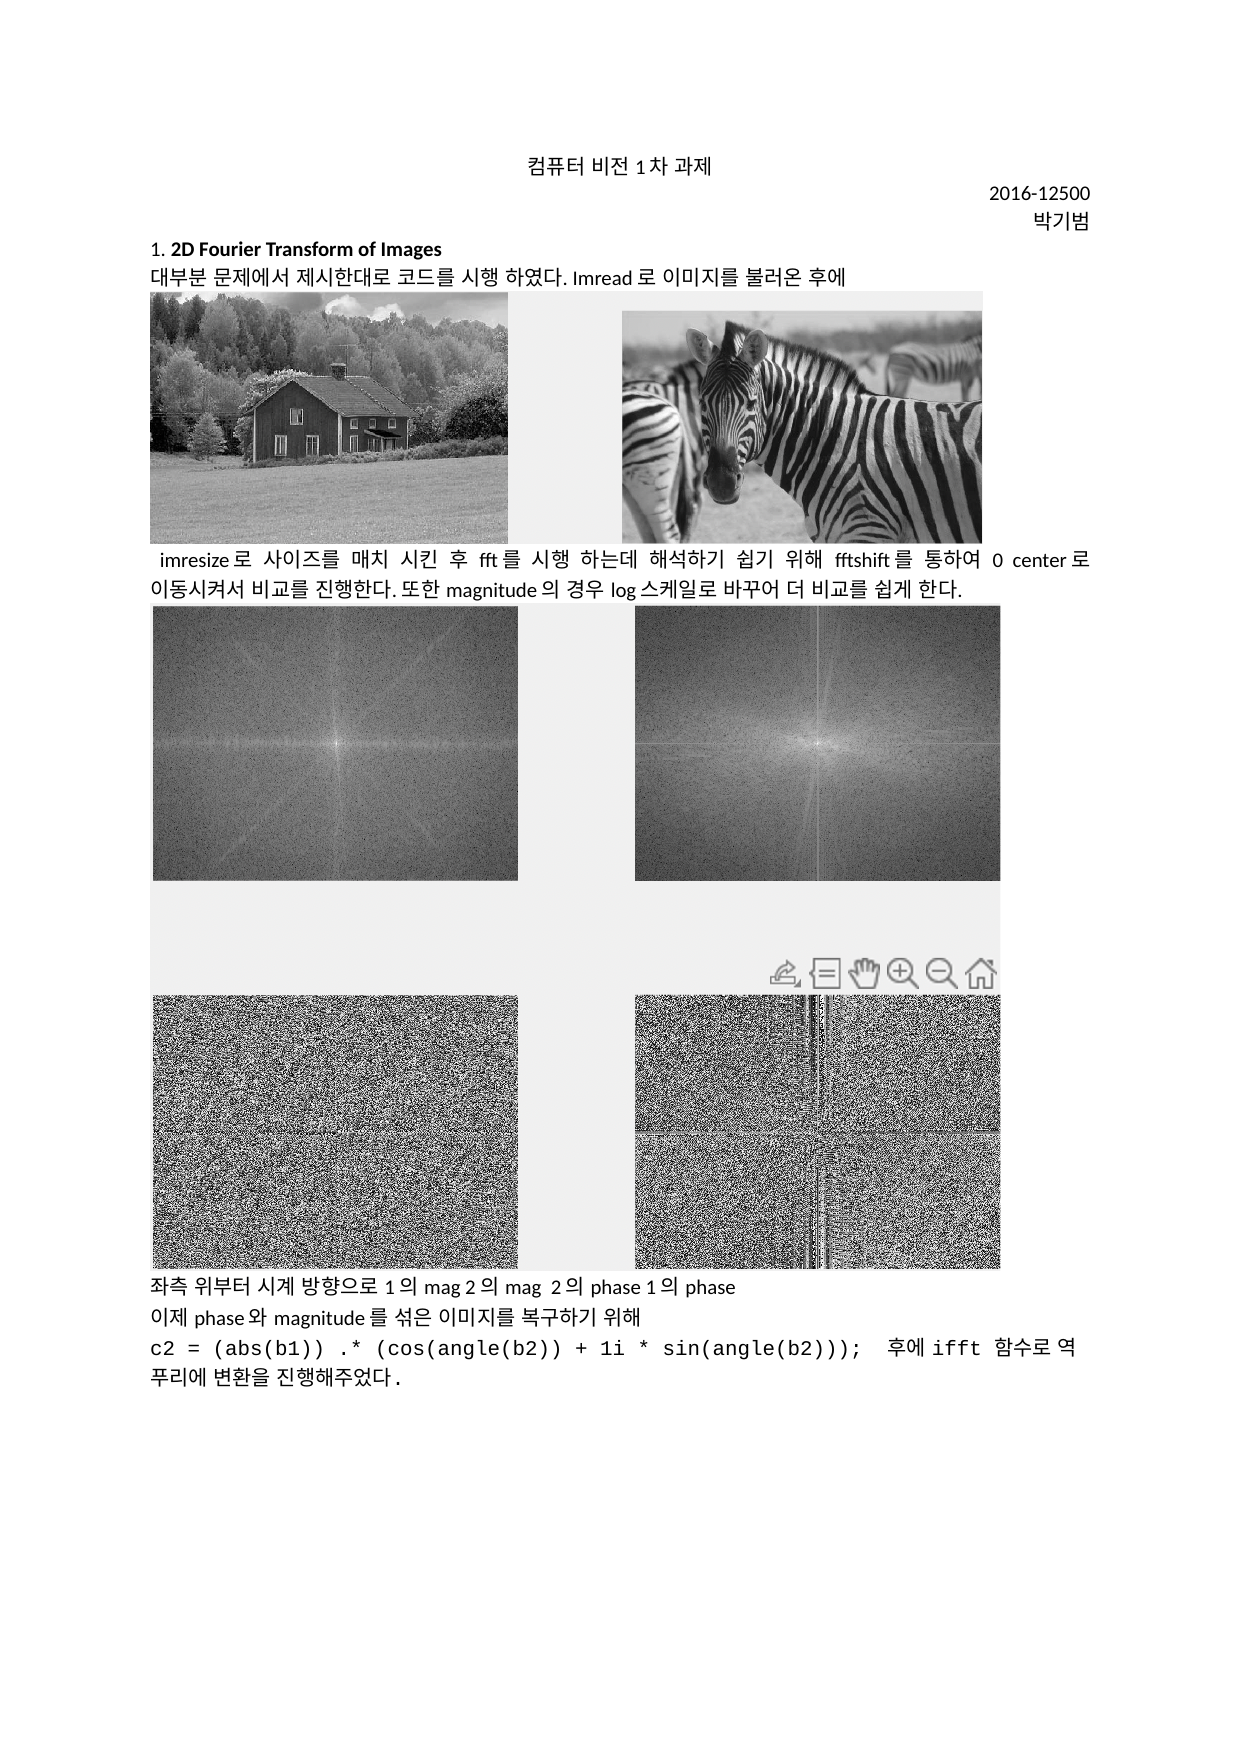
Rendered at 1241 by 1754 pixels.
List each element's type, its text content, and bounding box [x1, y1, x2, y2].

text 1. 2D Fourier Transform of Images [150, 236, 1090, 261]
picture [150, 291, 983, 544]
text 이제 phase와 magnitude를 섞은 이미지를 복구하기 위해 [150, 1301, 1090, 1331]
text 대부분 문제에서 제시한대로 코드를 시행 하였다. Imread 로 이미지를 불러온 후에 [150, 261, 1090, 291]
text 2016-12500 [150, 180, 1090, 206]
text 컴퓨터 비전 1차 과제 [150, 150, 1090, 180]
text imresize로 사이즈를 매치 시킨 후 fft를 시행 하는데 해석하기 쉽기 위해 fftshift를 통하여 0 center로 이동시켜서 비교를 진행한다. 또한 magnitude의 경우 log스케일로 바꾸어 더 비교를 쉽게 한다. [150, 543, 1090, 604]
text 박기범 [150, 206, 1090, 236]
text 좌측 위부터 시계 방향으로 1의 mag 2의 mag 2의 phase 1의 phase [150, 1271, 1090, 1301]
text c2 = (abs(b1)) .* (cos(angle(b2)) + 1i * sin(angle(b2))); 후에 ifft 함수로 역 푸리에 변환을 진행해주었다. [150, 1331, 1090, 1392]
picture [150, 603, 1001, 1271]
